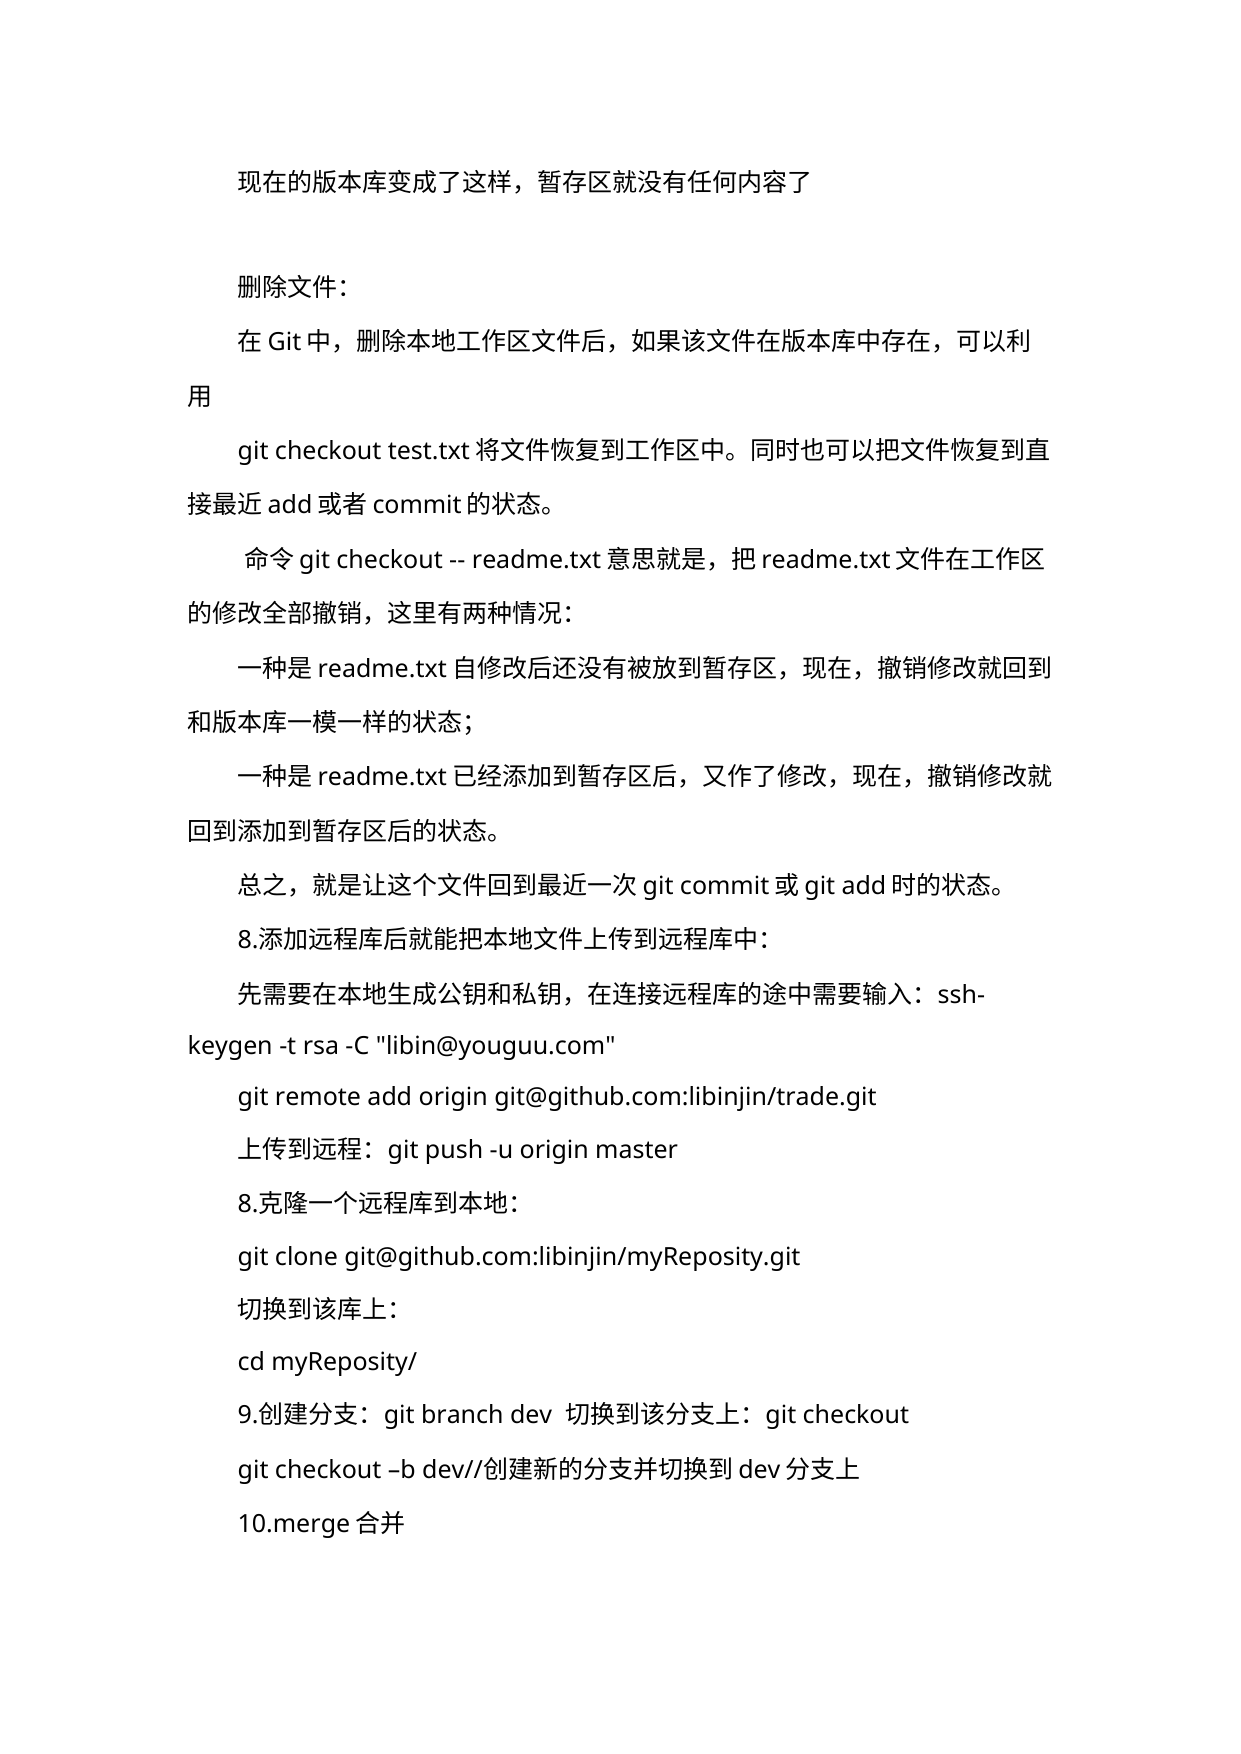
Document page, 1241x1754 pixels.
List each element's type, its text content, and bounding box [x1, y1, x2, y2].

text git checkout test.txt将文件恢复到工作区中。同时也可以把文件恢复到直接最近add或者commit的状态。 [187, 431, 1053, 521]
text git checkout –b dev//创建新的分支并切换到dev分支上 [187, 1449, 1053, 1485]
text 切换到该库上： [187, 1289, 1053, 1326]
text 一种是readme.txt自修改后还没有被放到暂存区，现在，撤销修改就回到和版本库一模一样的状态； [187, 648, 1053, 739]
text 在Git中，删除本地工作区文件后，如果该文件在版本库中存在，可以利用 [187, 322, 1053, 412]
text cd myReposity/ [187, 1344, 1053, 1378]
text 一种是readme.txt已经添加到暂存区后，又作了修改，现在，撤销修改就回到添加到暂存区后的状态。 [187, 757, 1053, 847]
text 删除文件： [187, 267, 1053, 304]
text 10.merge合并 [187, 1503, 1053, 1540]
text 上传到远程：git push -u origin master [187, 1129, 1053, 1166]
text 命令git checkout -- readme.txt意思就是，把readme.txt文件在工作区的修改全部撤销，这里有两种情况： [187, 539, 1053, 630]
text git remote add origin git@github.com:libinjin/trade.git [187, 1078, 1053, 1113]
text 8.添加远程库后就能把本地文件上传到远程库中： [187, 920, 1053, 956]
text 9.创建分支：git branch dev 切换到该分支上：git checkout [187, 1395, 1053, 1431]
text 总之，就是让这个文件回到最近一次git commit或git add时的状态。 [187, 866, 1053, 902]
text 现在的版本库变成了这样，暂存区就没有任何内容了 [187, 162, 1053, 198]
text 先需要在本地生成公钥和私钥，在连接远程库的途中需要输入：ssh-keygen -t rsa -C "libin@youguu.com" [187, 974, 1053, 1062]
text git clone git@github.com:libinjin/myReposity.git [187, 1238, 1053, 1272]
text 8.克隆一个远程库到本地： [187, 1184, 1053, 1220]
